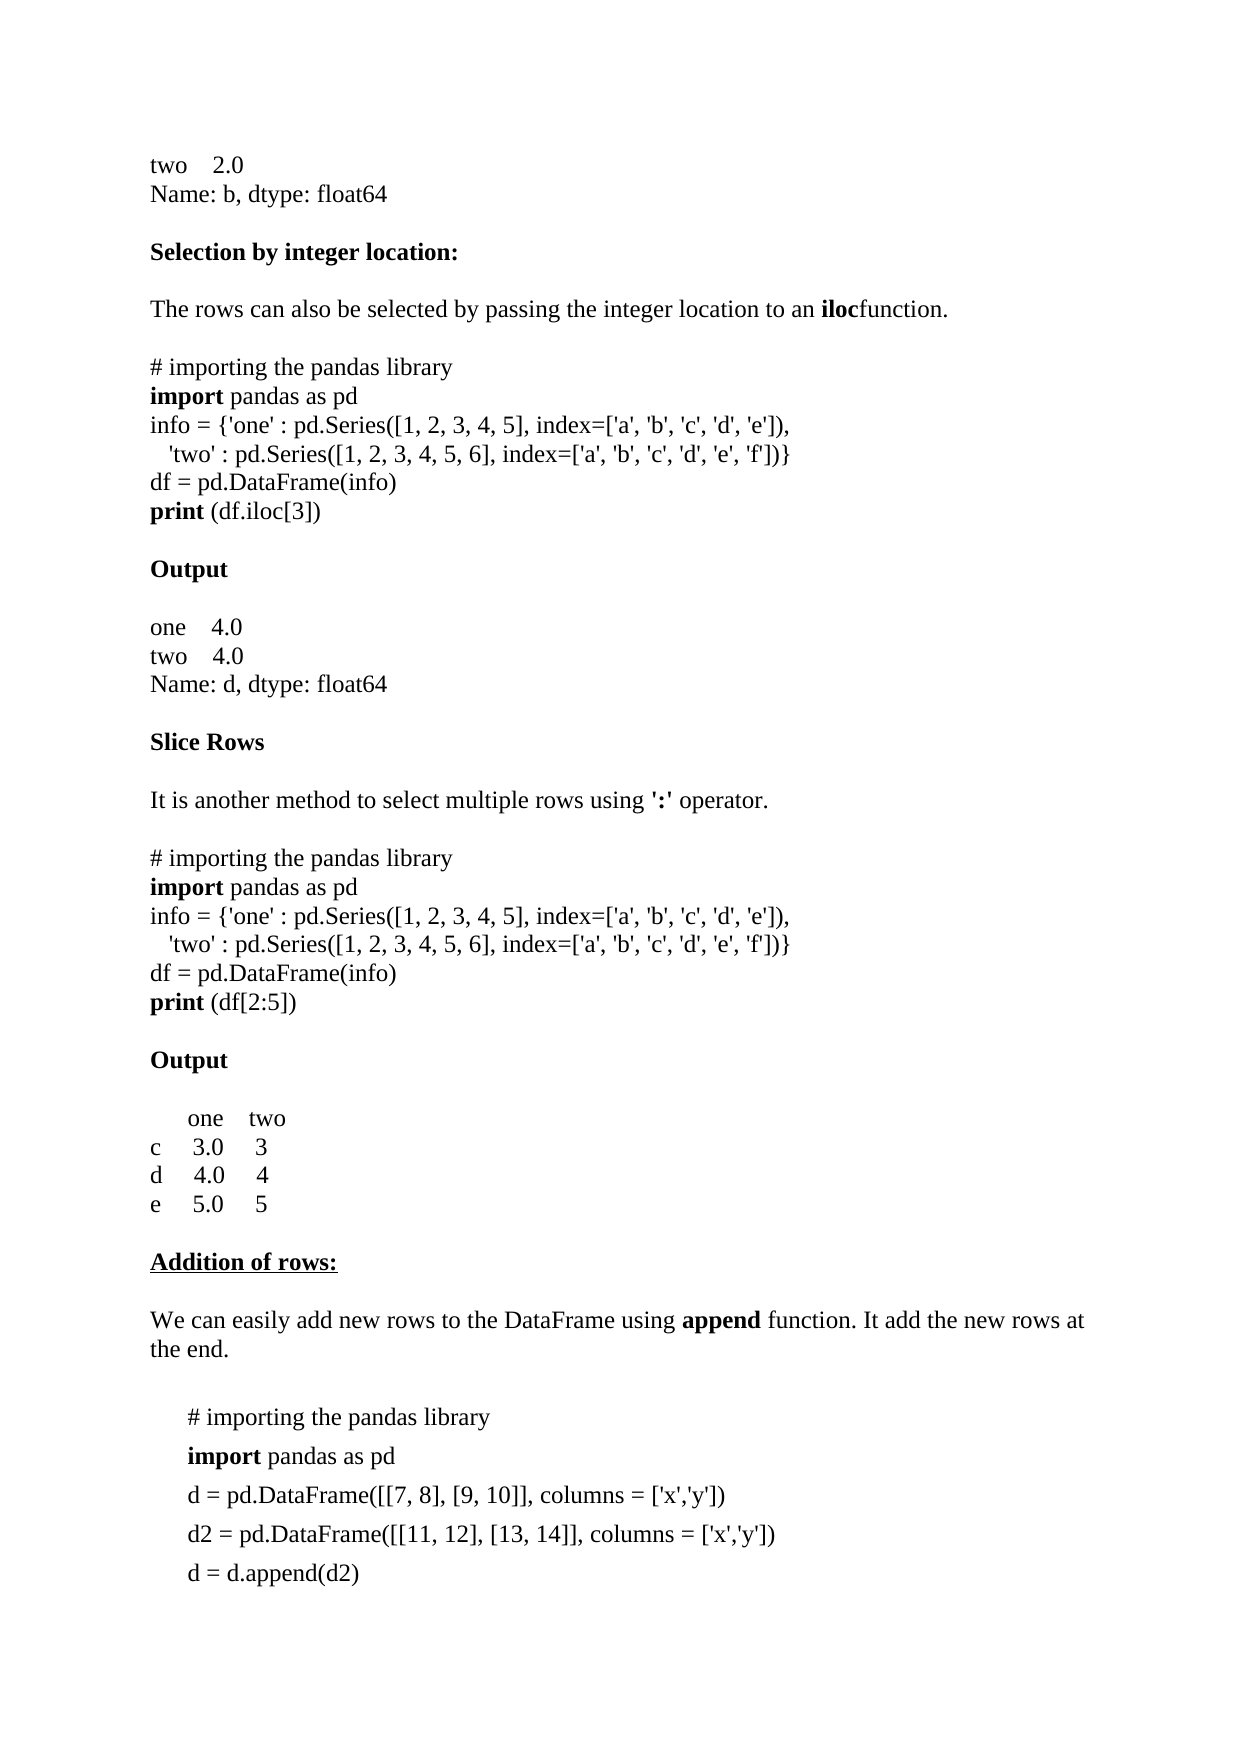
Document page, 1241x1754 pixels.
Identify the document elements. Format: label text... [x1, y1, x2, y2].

text # importing the pandas library [150, 843, 1090, 872]
text print (df[2:5]) [150, 987, 1090, 1016]
text Name: b, dtype: float64 [150, 179, 1090, 207]
text c 3.0 3 [150, 1132, 1090, 1160]
text info = {'one' : pd.Series([1, 2, 3, 4, 5], index=['a', 'b', 'c', 'd', 'e']), [150, 410, 1090, 439]
text two 4.0 [150, 641, 1090, 669]
text Addition of rows: [150, 1247, 1090, 1276]
text Slice Rows [150, 727, 1090, 756]
text two 2.0 [150, 150, 1090, 179]
text d = pd.DataFrame([[7, 8], [9, 10]], columns = ['x','y']) [187, 1470, 1090, 1509]
text df = pd.DataFrame(info) [150, 958, 1090, 987]
text one two [150, 1103, 1090, 1132]
text # importing the pandas library [187, 1392, 1090, 1431]
text d 4.0 4 [150, 1160, 1090, 1189]
text df = pd.DataFrame(info) [150, 467, 1090, 496]
text print (df.iloc[3]) [150, 496, 1090, 525]
text Output [150, 1045, 1090, 1074]
text The rows can also be selected by passing the integer location to an ilocfunction. [150, 294, 1090, 323]
text one 4.0 [150, 612, 1090, 641]
text 'two' : pd.Series([1, 2, 3, 4, 5, 6], index=['a', 'b', 'c', 'd', 'e', 'f'])} [150, 929, 1090, 958]
text Name: d, dtype: float64 [150, 669, 1090, 698]
text d = d.append(d2) [187, 1548, 1090, 1587]
text import pandas as pd [150, 381, 1090, 410]
text d2 = pd.DataFrame([[11, 12], [13, 14]], columns = ['x','y']) [187, 1509, 1090, 1548]
text Output [150, 554, 1090, 583]
text It is another method to select multiple rows using ':' operator. [150, 785, 1090, 814]
text # importing the pandas library [150, 352, 1090, 381]
text import pandas as pd [187, 1431, 1090, 1470]
text We can easily add new rows to the DataFrame using append function. It add the new rows at the end. [150, 1305, 1090, 1362]
text e 5.0 5 [150, 1189, 1090, 1218]
text Selection by integer location: [150, 237, 1090, 265]
text info = {'one' : pd.Series([1, 2, 3, 4, 5], index=['a', 'b', 'c', 'd', 'e']), [150, 901, 1090, 929]
text import pandas as pd [150, 872, 1090, 901]
text 'two' : pd.Series([1, 2, 3, 4, 5, 6], index=['a', 'b', 'c', 'd', 'e', 'f'])} [150, 439, 1090, 467]
